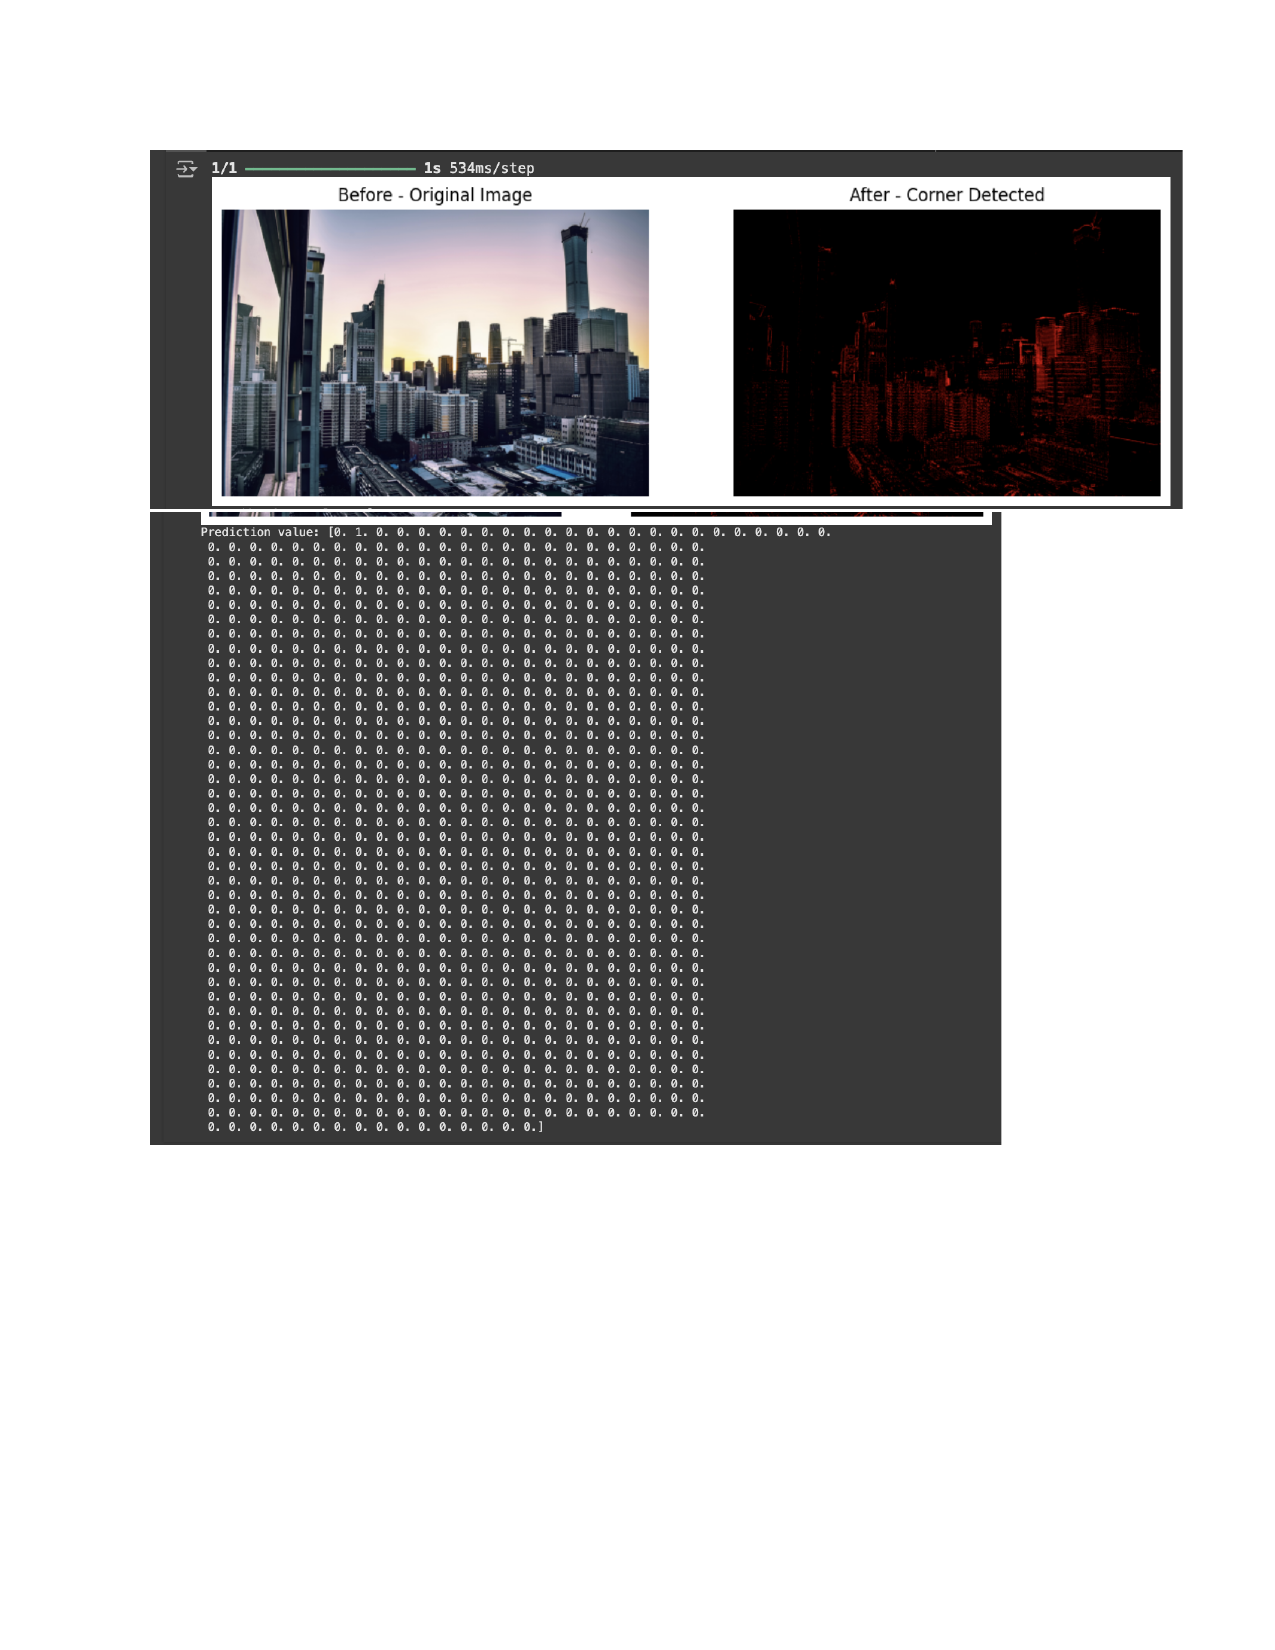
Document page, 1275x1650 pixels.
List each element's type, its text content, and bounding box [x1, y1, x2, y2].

picture [150, 512, 1002, 1145]
picture [150, 150, 1183, 509]
